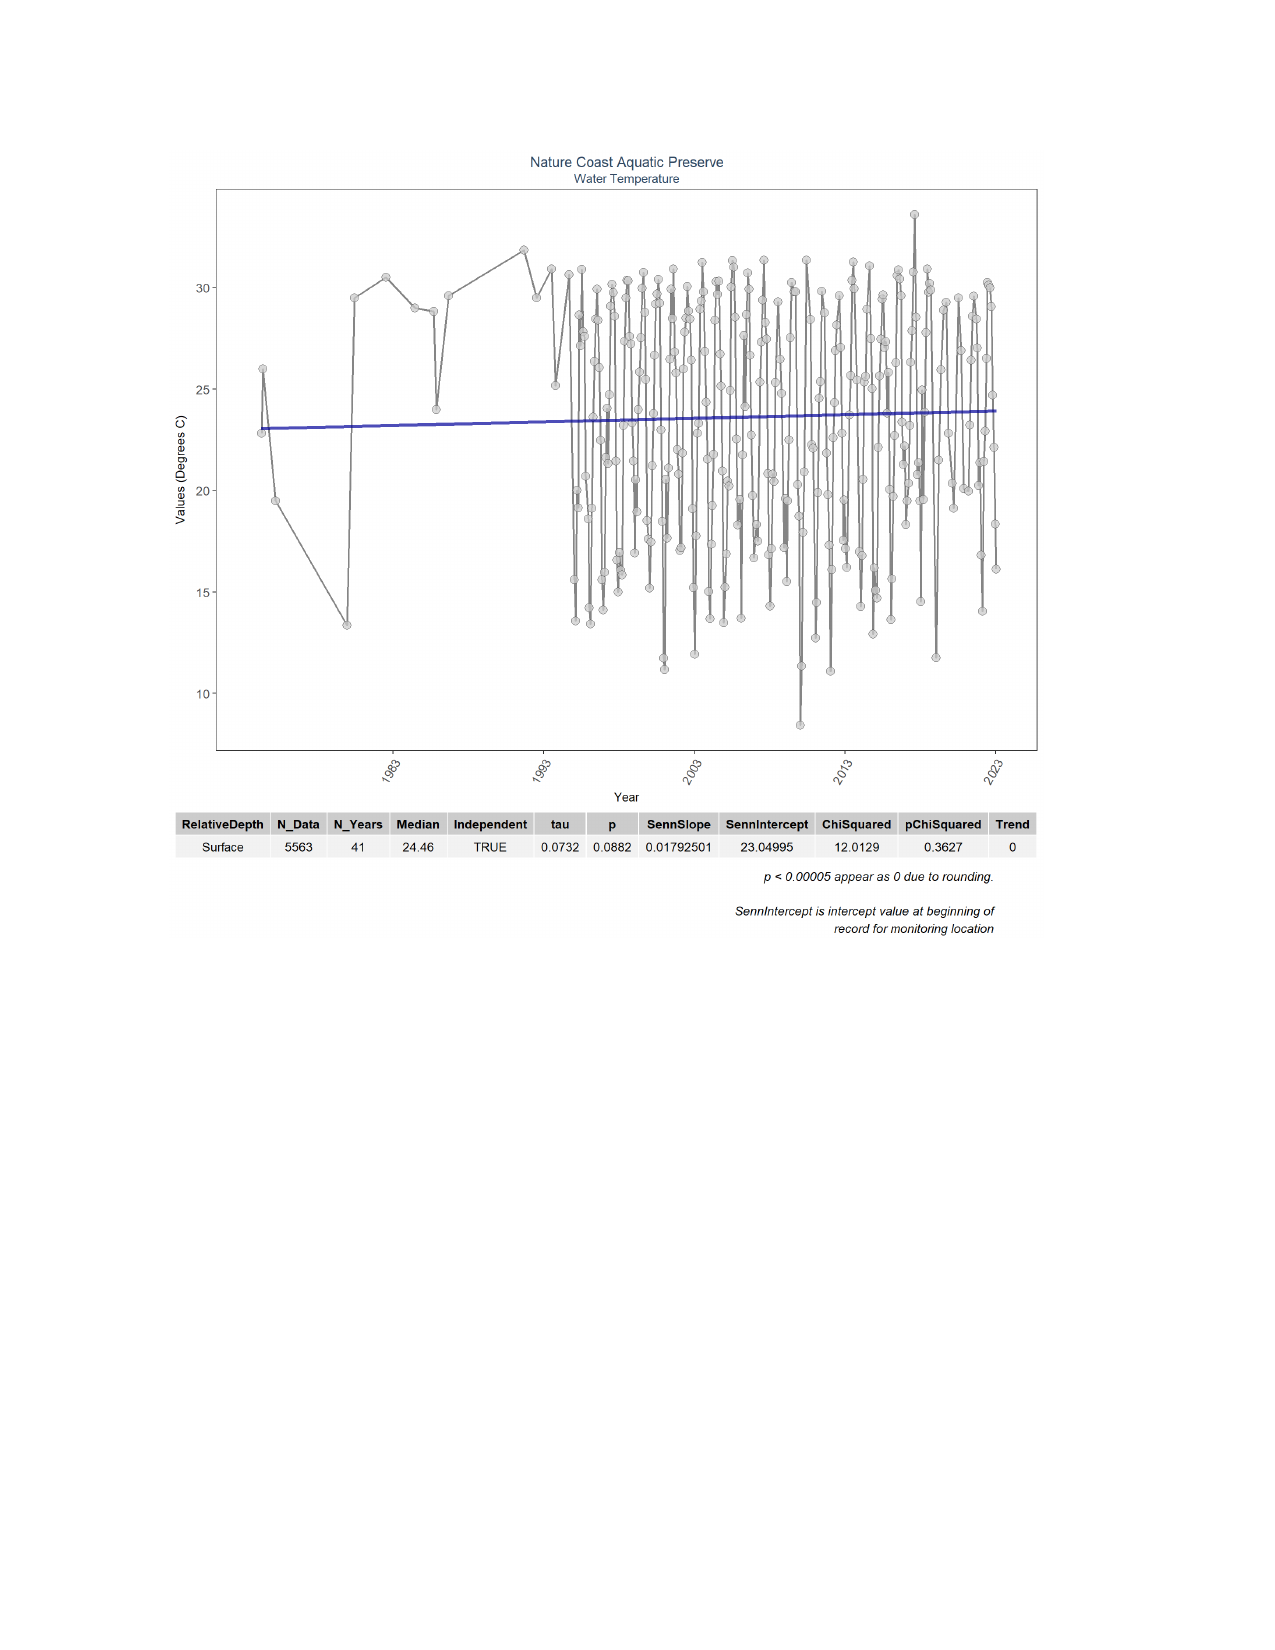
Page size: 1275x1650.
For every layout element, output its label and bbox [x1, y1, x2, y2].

picture [168, 150, 1044, 938]
